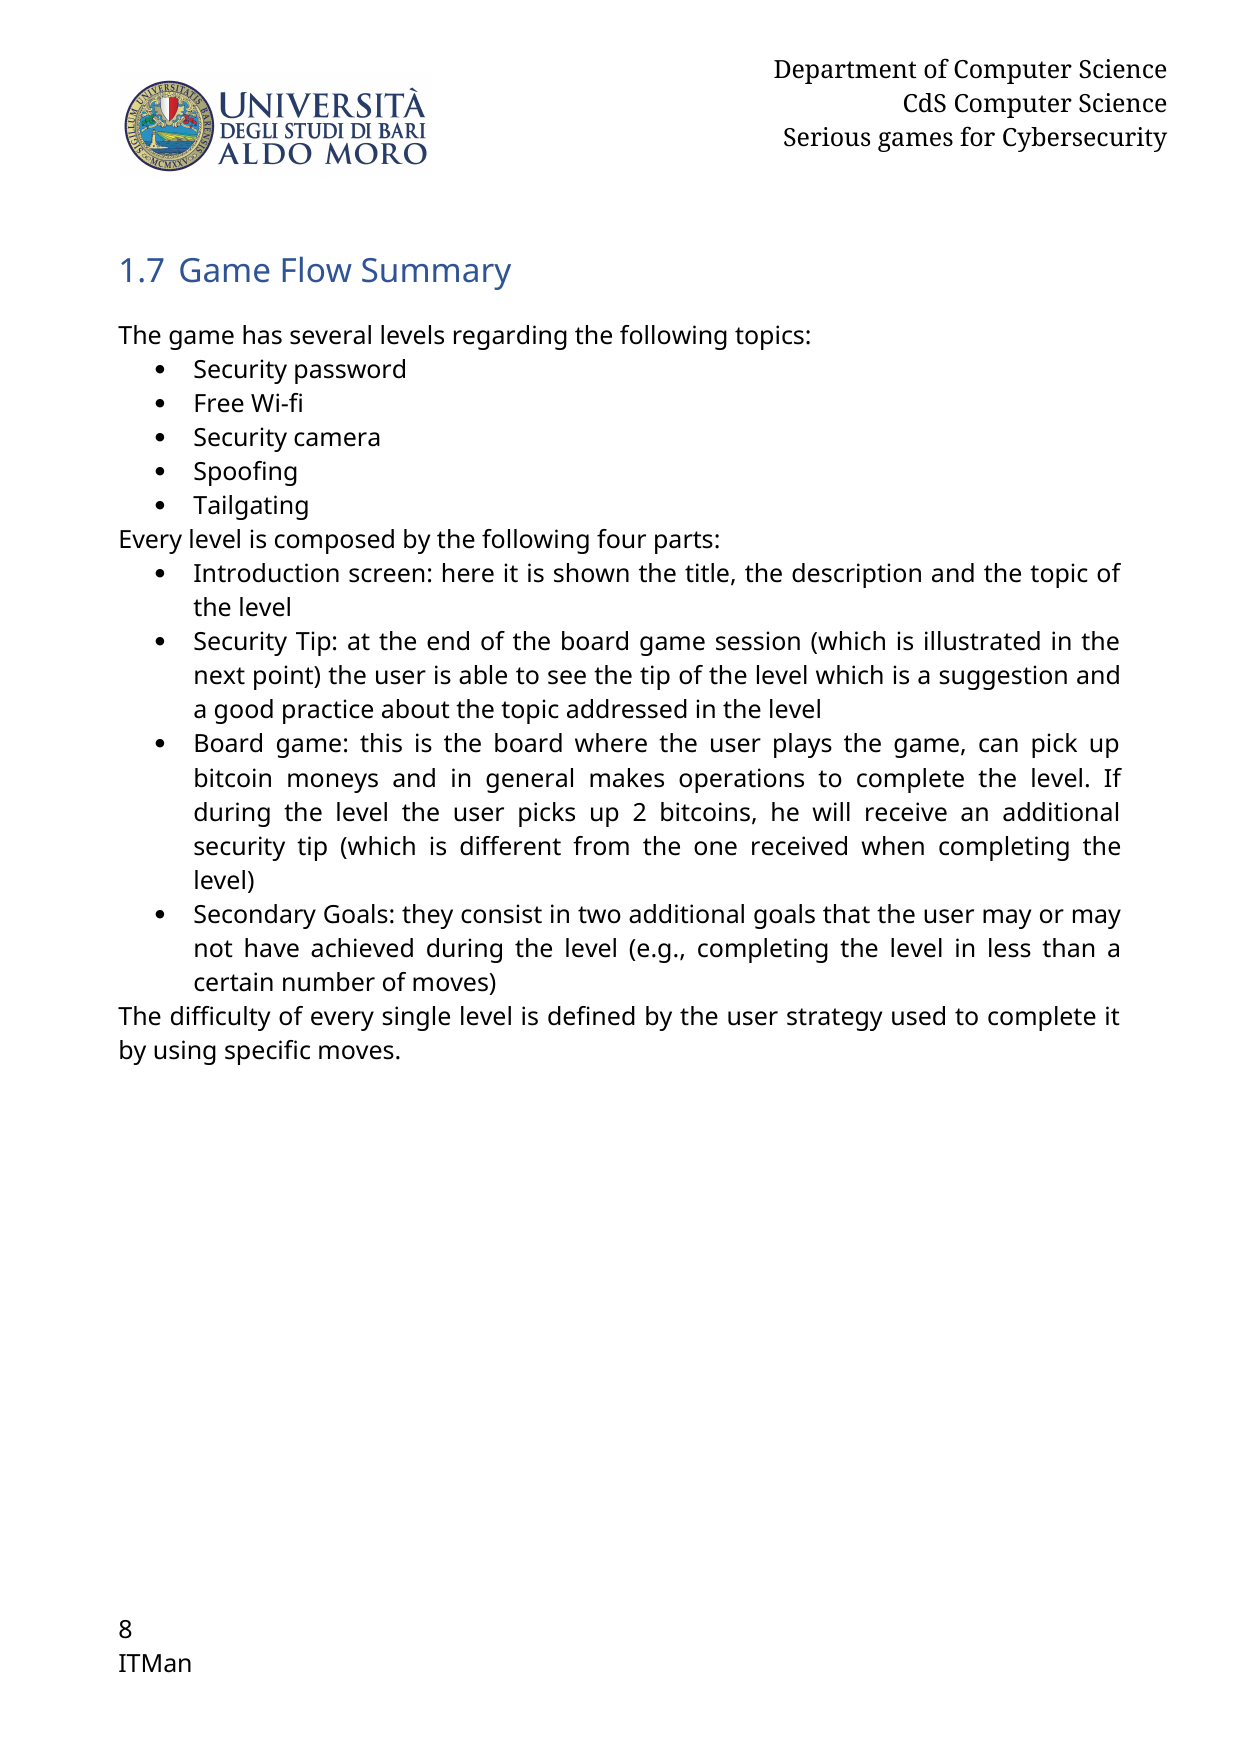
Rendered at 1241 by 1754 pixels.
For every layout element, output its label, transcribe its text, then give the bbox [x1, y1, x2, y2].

list Secondary Goals: they consist in two additional goals that the user may or may not have achieved during the level (e.g., completing the level in less than a certain number of moves) [156, 896, 1122, 999]
list Security password [156, 351, 1122, 386]
text Every level is composed by the following four parts: [118, 522, 1122, 556]
list Board game: this is the board where the user plays the game, can pick up bitcoin moneys and in general makes operations to complete the level. If during the level the user picks up 2 bitcoins, he will receive an additional security tip (which is different from the one received when completing the level) [156, 726, 1122, 896]
text The difficulty of every single level is defined by the user strategy used to complete it by using specific moves. [118, 999, 1122, 1067]
list Tailgating [156, 488, 1122, 522]
list Security Tip: at the end of the board game session (which is illustrated in the next point) the user is able to see the tip of the level which is a suggestion and a good practice about the topic addressed in the level [156, 624, 1122, 726]
list Spoofing [156, 454, 1122, 488]
list Introduction screen: here it is shown the title, the description and the topic of the level [156, 556, 1122, 624]
list Free Wi-fi [156, 386, 1122, 419]
list Security camera [156, 419, 1122, 454]
picture [118, 73, 433, 179]
subtitle Game Flow Summary [118, 247, 1122, 292]
text The game has several levels regarding the following topics: [118, 317, 1122, 351]
